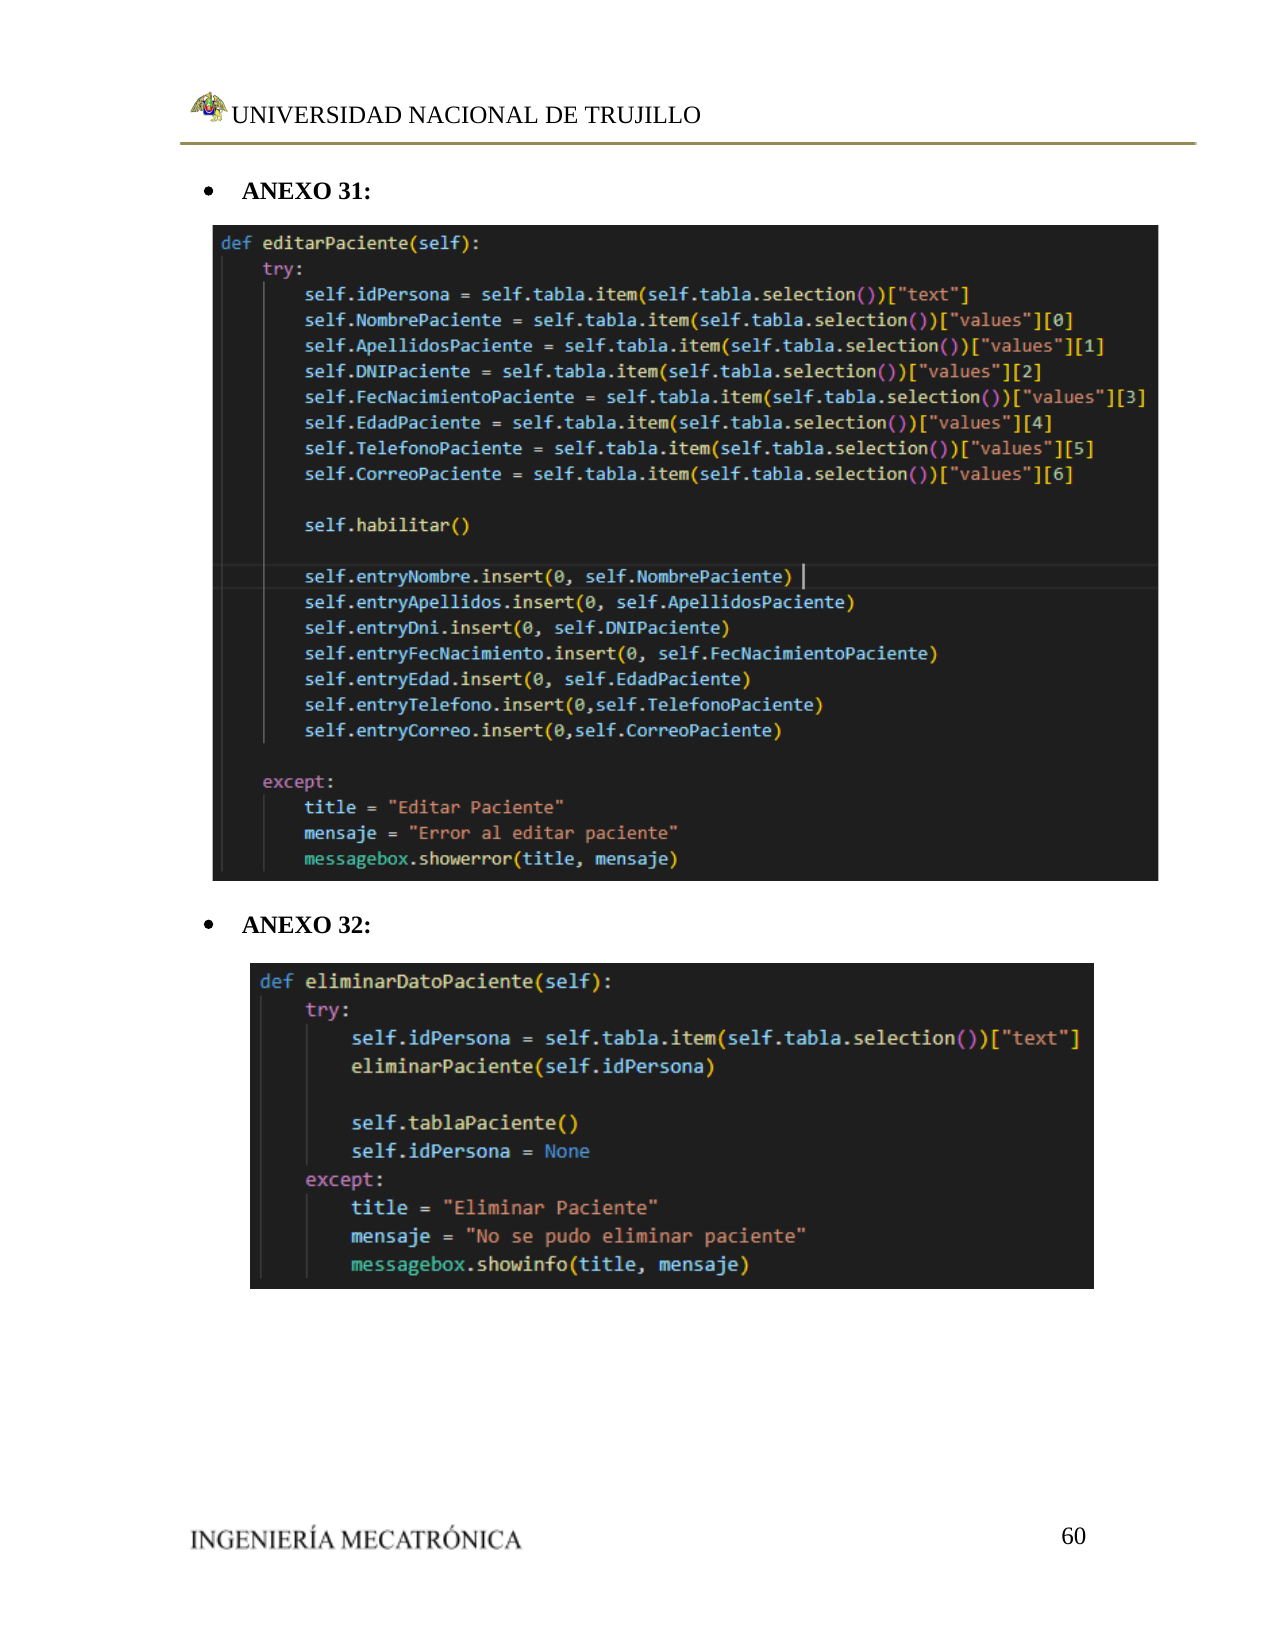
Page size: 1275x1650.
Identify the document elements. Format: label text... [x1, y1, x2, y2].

list ANEXO 32: [204, 910, 1112, 938]
picture [190, 91, 228, 123]
picture [250, 963, 1094, 1289]
list ANEXO 31: [204, 176, 1112, 205]
picture [212, 225, 1159, 881]
picture [176, 1509, 569, 1570]
